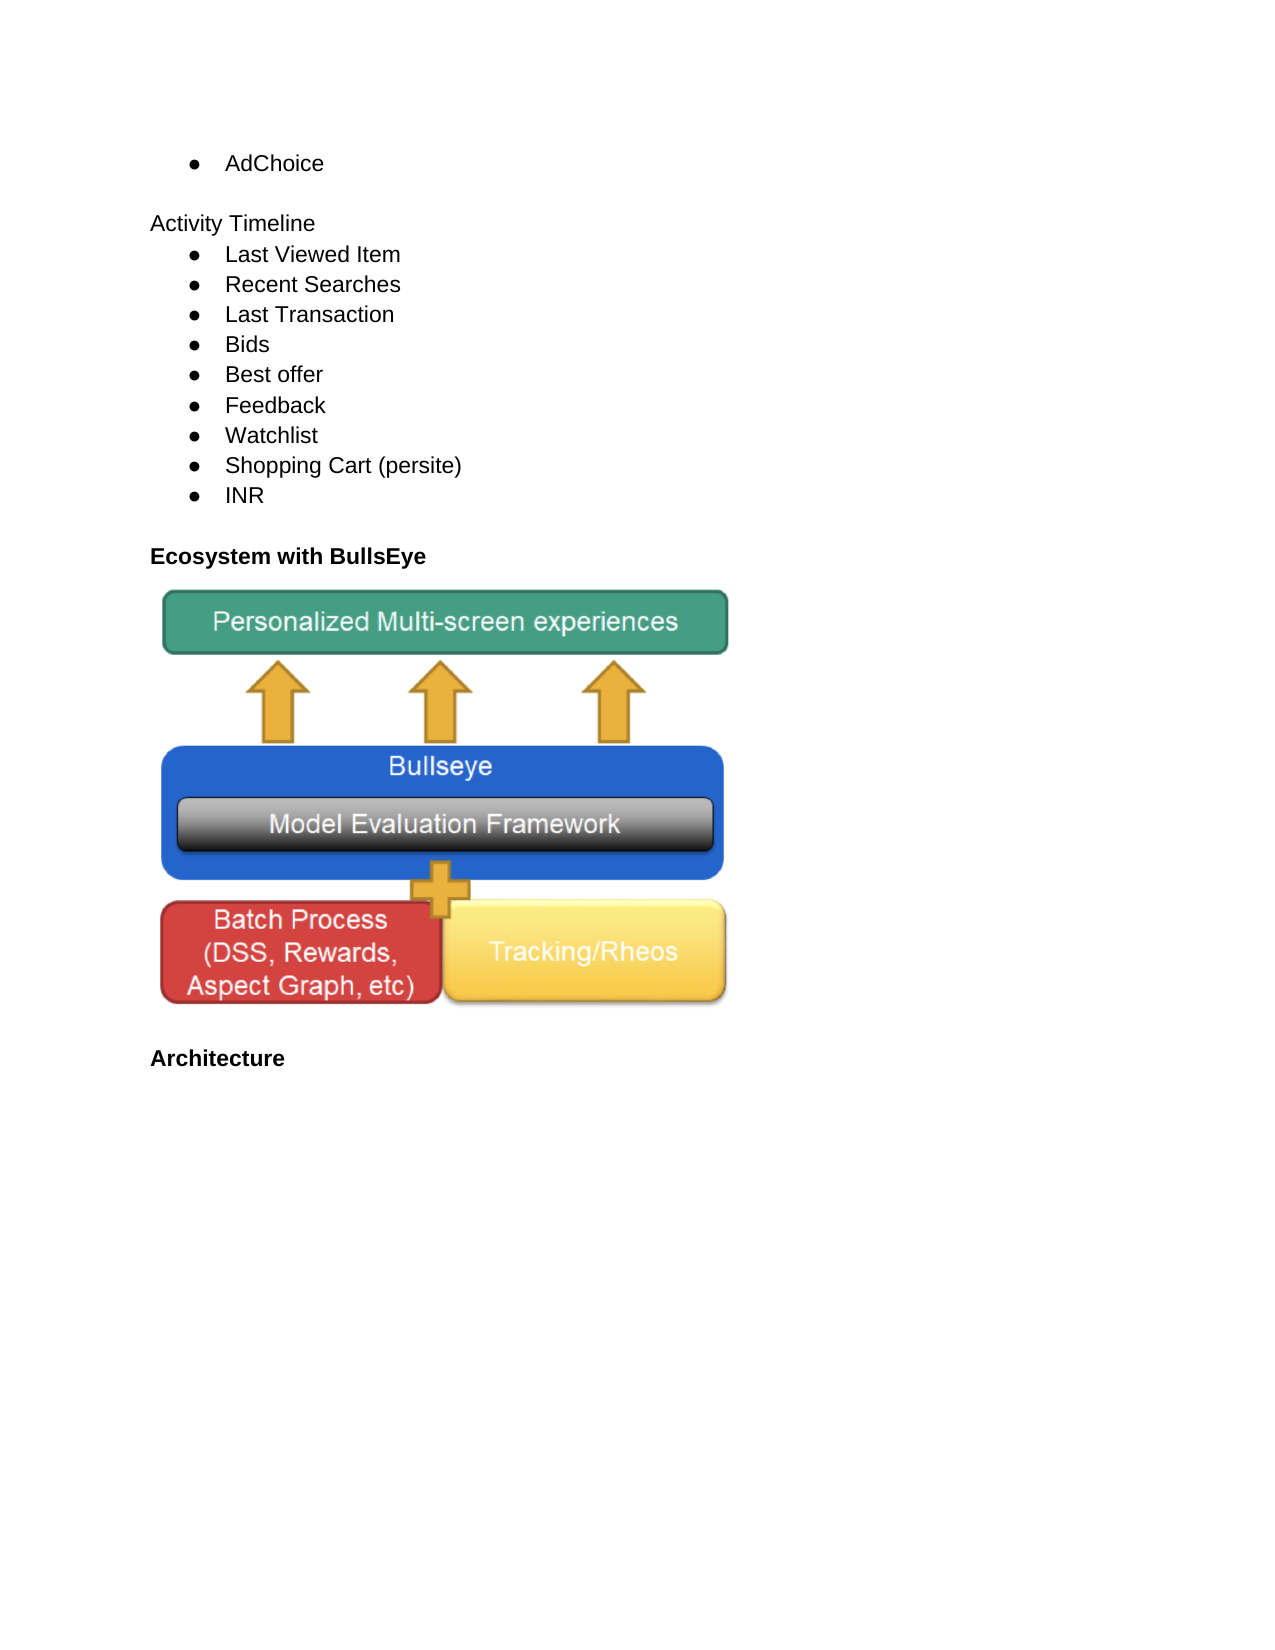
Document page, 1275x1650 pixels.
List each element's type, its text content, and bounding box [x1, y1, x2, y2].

list INR [187, 482, 1125, 509]
list Feedback [187, 392, 1125, 418]
list Shopping Cart (persite) [187, 452, 1125, 478]
list Last Viewed Item [187, 241, 1125, 267]
text Activity Timeline [150, 210, 1125, 237]
picture [150, 572, 734, 1011]
list Best offer [187, 361, 1125, 388]
list Watchlist [187, 422, 1125, 448]
text Architecture [150, 1044, 1125, 1071]
text Ecosystem with BullsEye [150, 543, 1125, 569]
list Last Transaction [187, 301, 1125, 327]
list Bids [187, 331, 1125, 358]
list AdChoice [187, 150, 1125, 176]
list Recent Searches [187, 271, 1125, 297]
